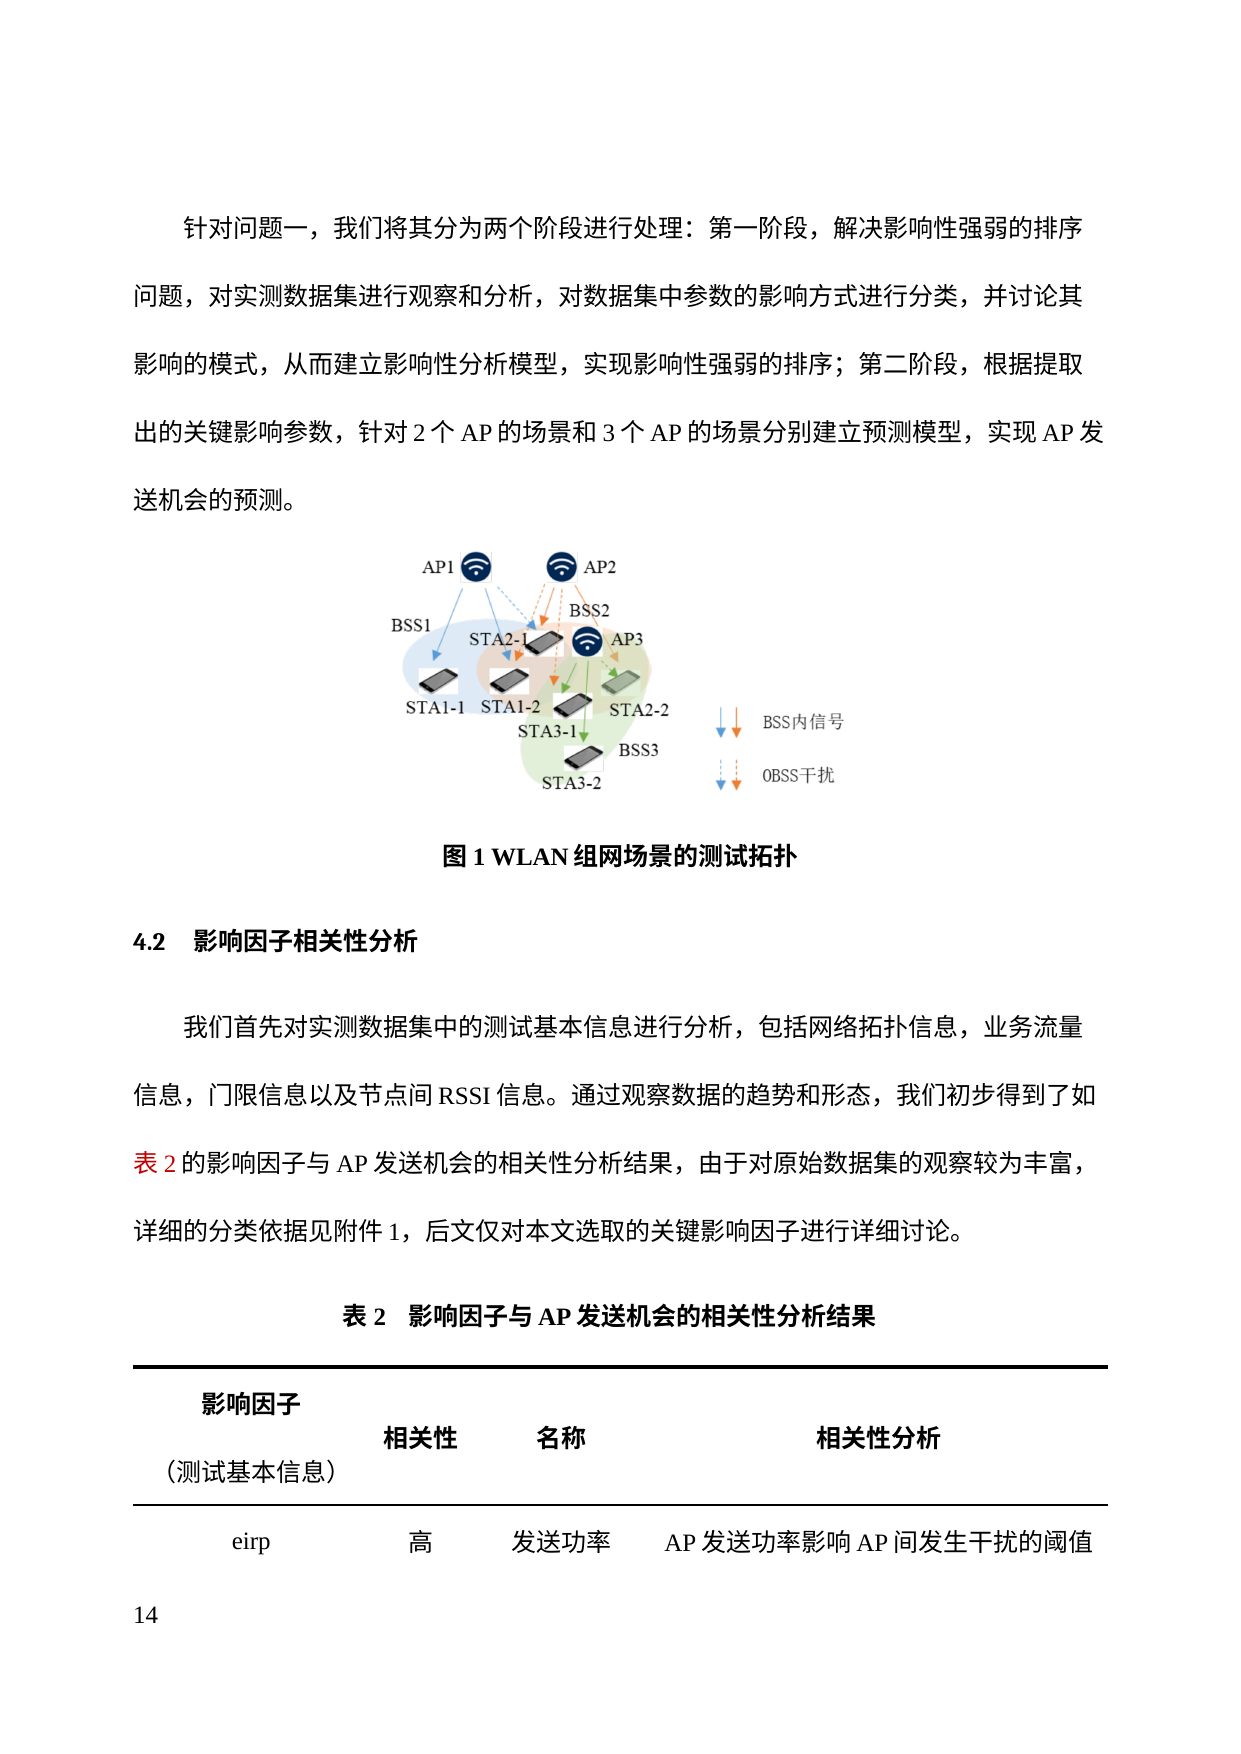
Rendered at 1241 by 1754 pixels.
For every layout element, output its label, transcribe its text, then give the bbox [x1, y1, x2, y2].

text 图 1 WLAN组网场景的测试拓扑 [133, 821, 1107, 889]
table_cell 高 [369, 1506, 472, 1574]
table_header 相关性 [369, 1369, 472, 1504]
text 影响因子与AP发送机会的相关性分析结果 [133, 1280, 1107, 1348]
table_cell AP发送功率影响AP间发生干扰的阈值 [650, 1506, 1107, 1574]
text 针对问题一，我们将其分为两个阶段进行处理：第一阶段，解决影响性强弱的排序问题，对实测数据集进行观察和分析，对数据集中参数的影响方式进行分类，并讨论其影响的模式，从而建立影响性分析模型，实现影响性强弱的排序；第二阶段，根据提取出的关键影响参数，针对2个AP的场景和3个AP的场景分别建立预测模型，实现AP发送机会的预测。 [133, 193, 1107, 532]
text 我们首先对实测数据集中的测试基本信息进行分析，包括网络拓扑信息，业务流量信息，门限信息以及节点间RSSI信息。通过观察数据的趋势和形态，我们初步得到了如表 2的影响因子与AP发送机会的相关性分析结果，由于对原始数据集的观察较为丰富，详细的分类依据见附件1，后文仅对本文选取的关键影响因子进行详细讨论。 [133, 992, 1107, 1263]
subtitle 影响因子相关性分析 [133, 906, 1107, 974]
table_header 相关性分析 [650, 1369, 1107, 1504]
table_cell eirp [133, 1506, 369, 1574]
table_header 名称 [473, 1369, 650, 1504]
table_cell 发送功率 [473, 1506, 650, 1574]
table_header 影响因子 （测试基本信息） [133, 1369, 369, 1504]
picture [379, 549, 862, 806]
